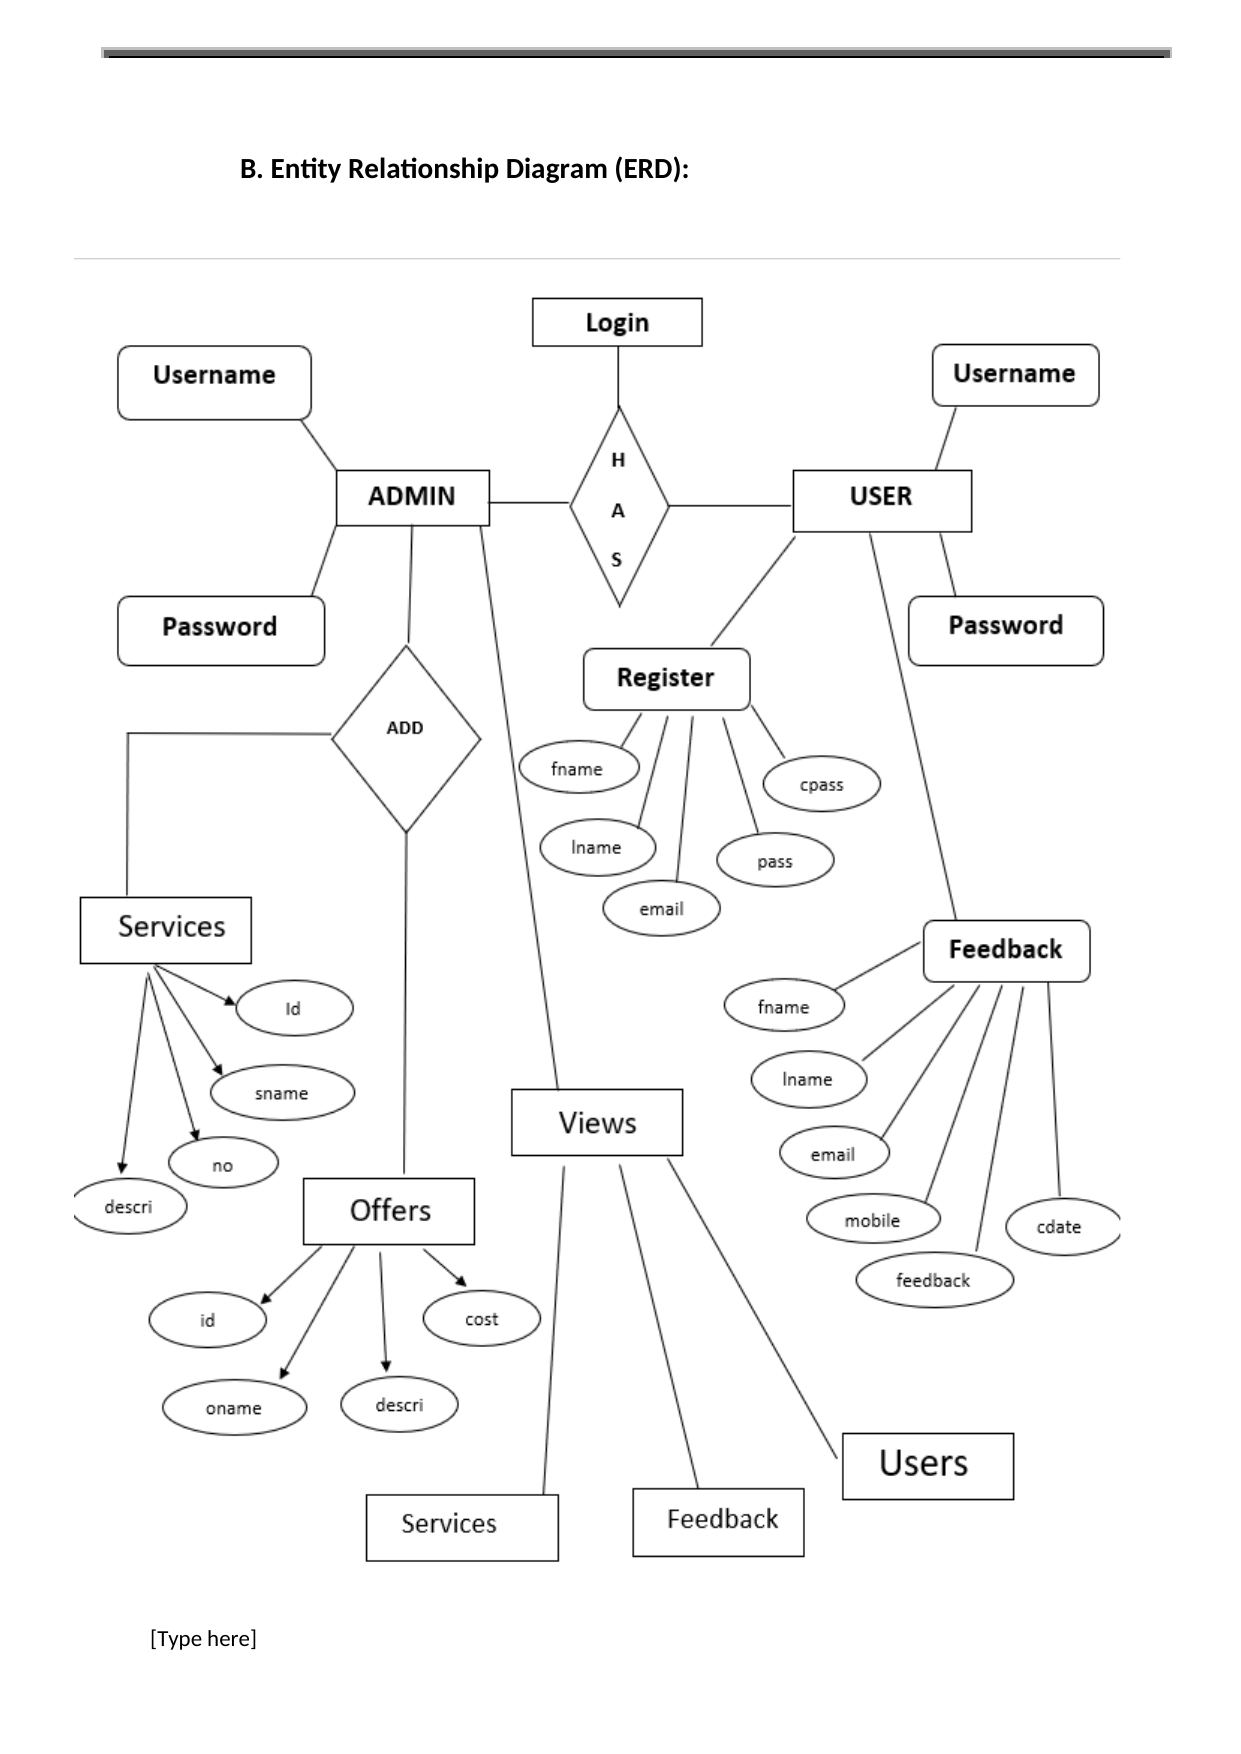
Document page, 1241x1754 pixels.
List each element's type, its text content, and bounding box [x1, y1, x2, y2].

picture [74, 258, 1121, 1582]
list B. Entity Relationship Diagram (ERD): [240, 150, 1090, 186]
